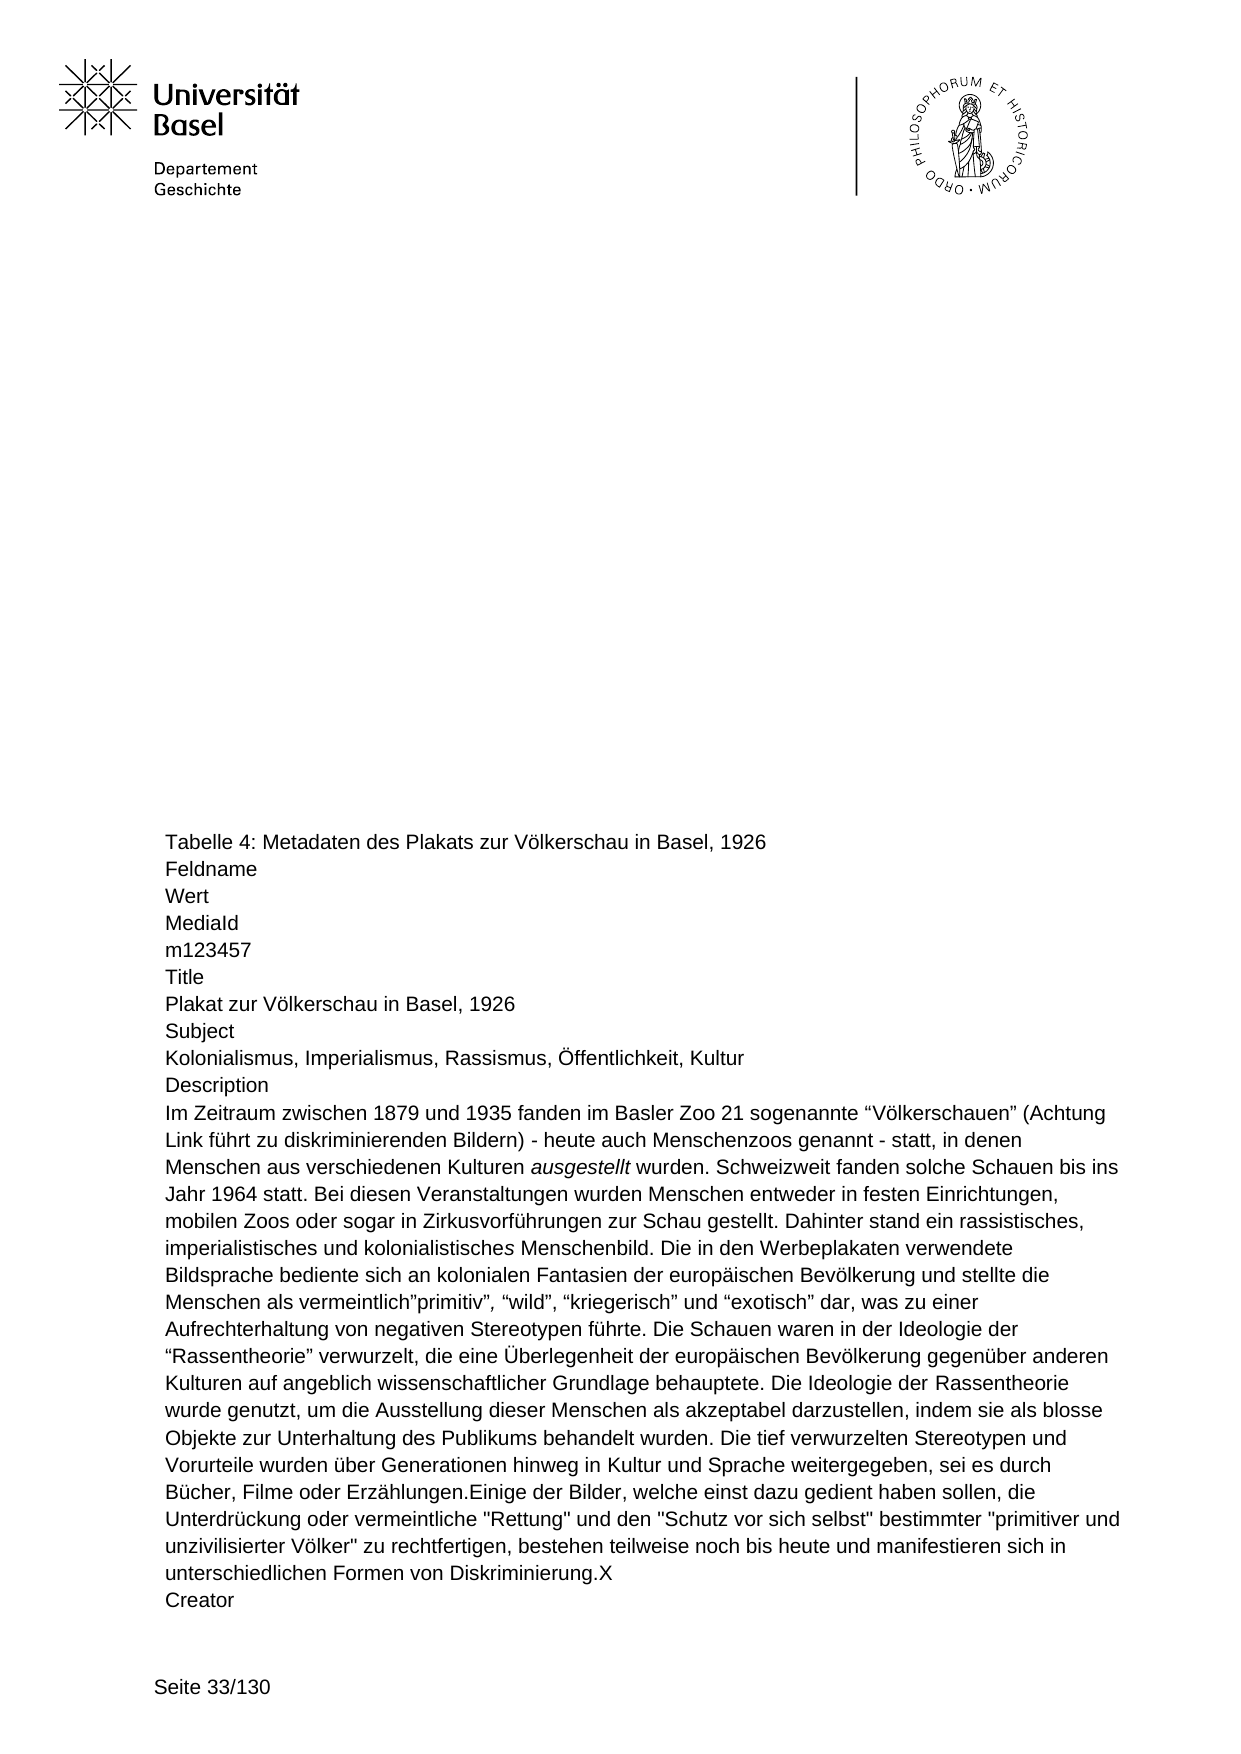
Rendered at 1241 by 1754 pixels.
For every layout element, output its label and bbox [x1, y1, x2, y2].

table_header [154, 279, 1134, 1612]
